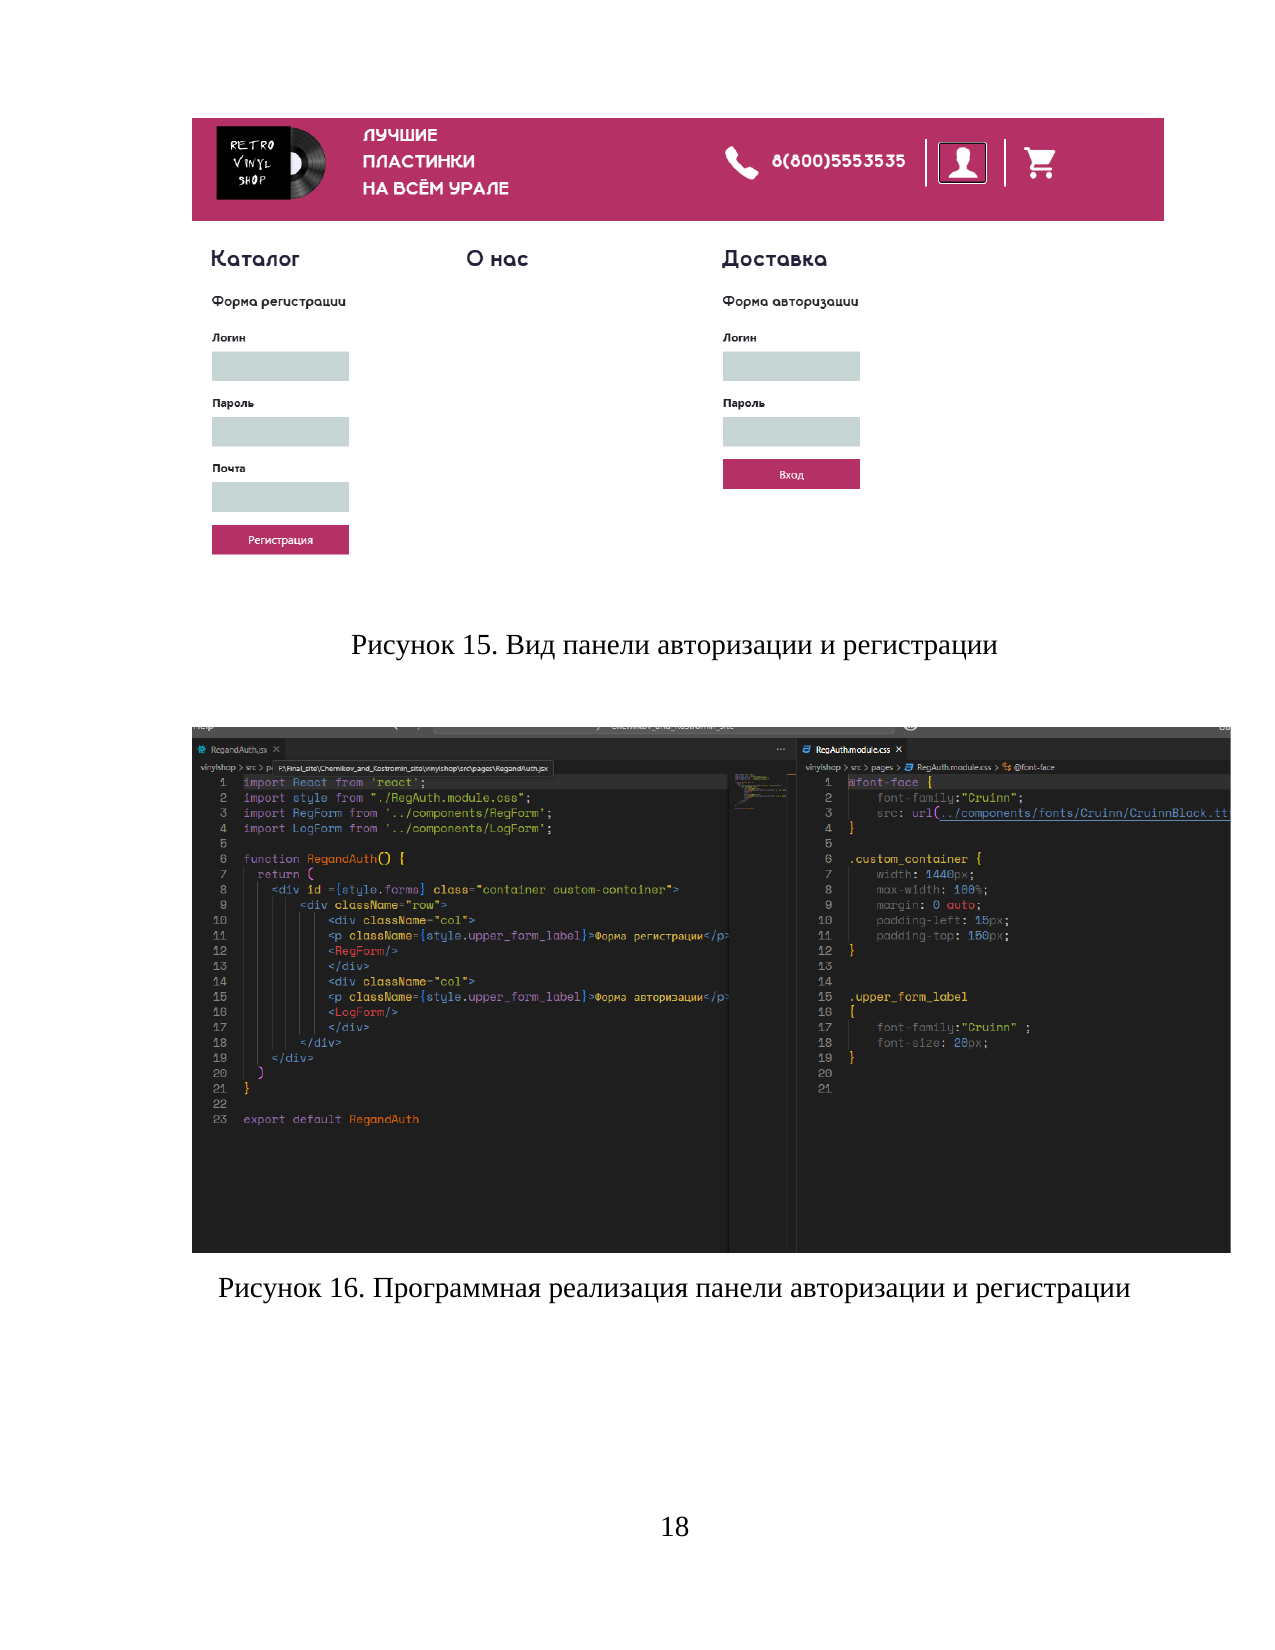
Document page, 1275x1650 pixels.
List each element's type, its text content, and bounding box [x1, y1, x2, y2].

picture [192, 727, 1231, 1253]
picture [192, 118, 1164, 611]
text Рисунок 15. Вид панели авторизации и регистрации [118, 627, 1157, 660]
text Рисунок 16. Программная реализация панели авторизации и регистрации [118, 1270, 1157, 1303]
